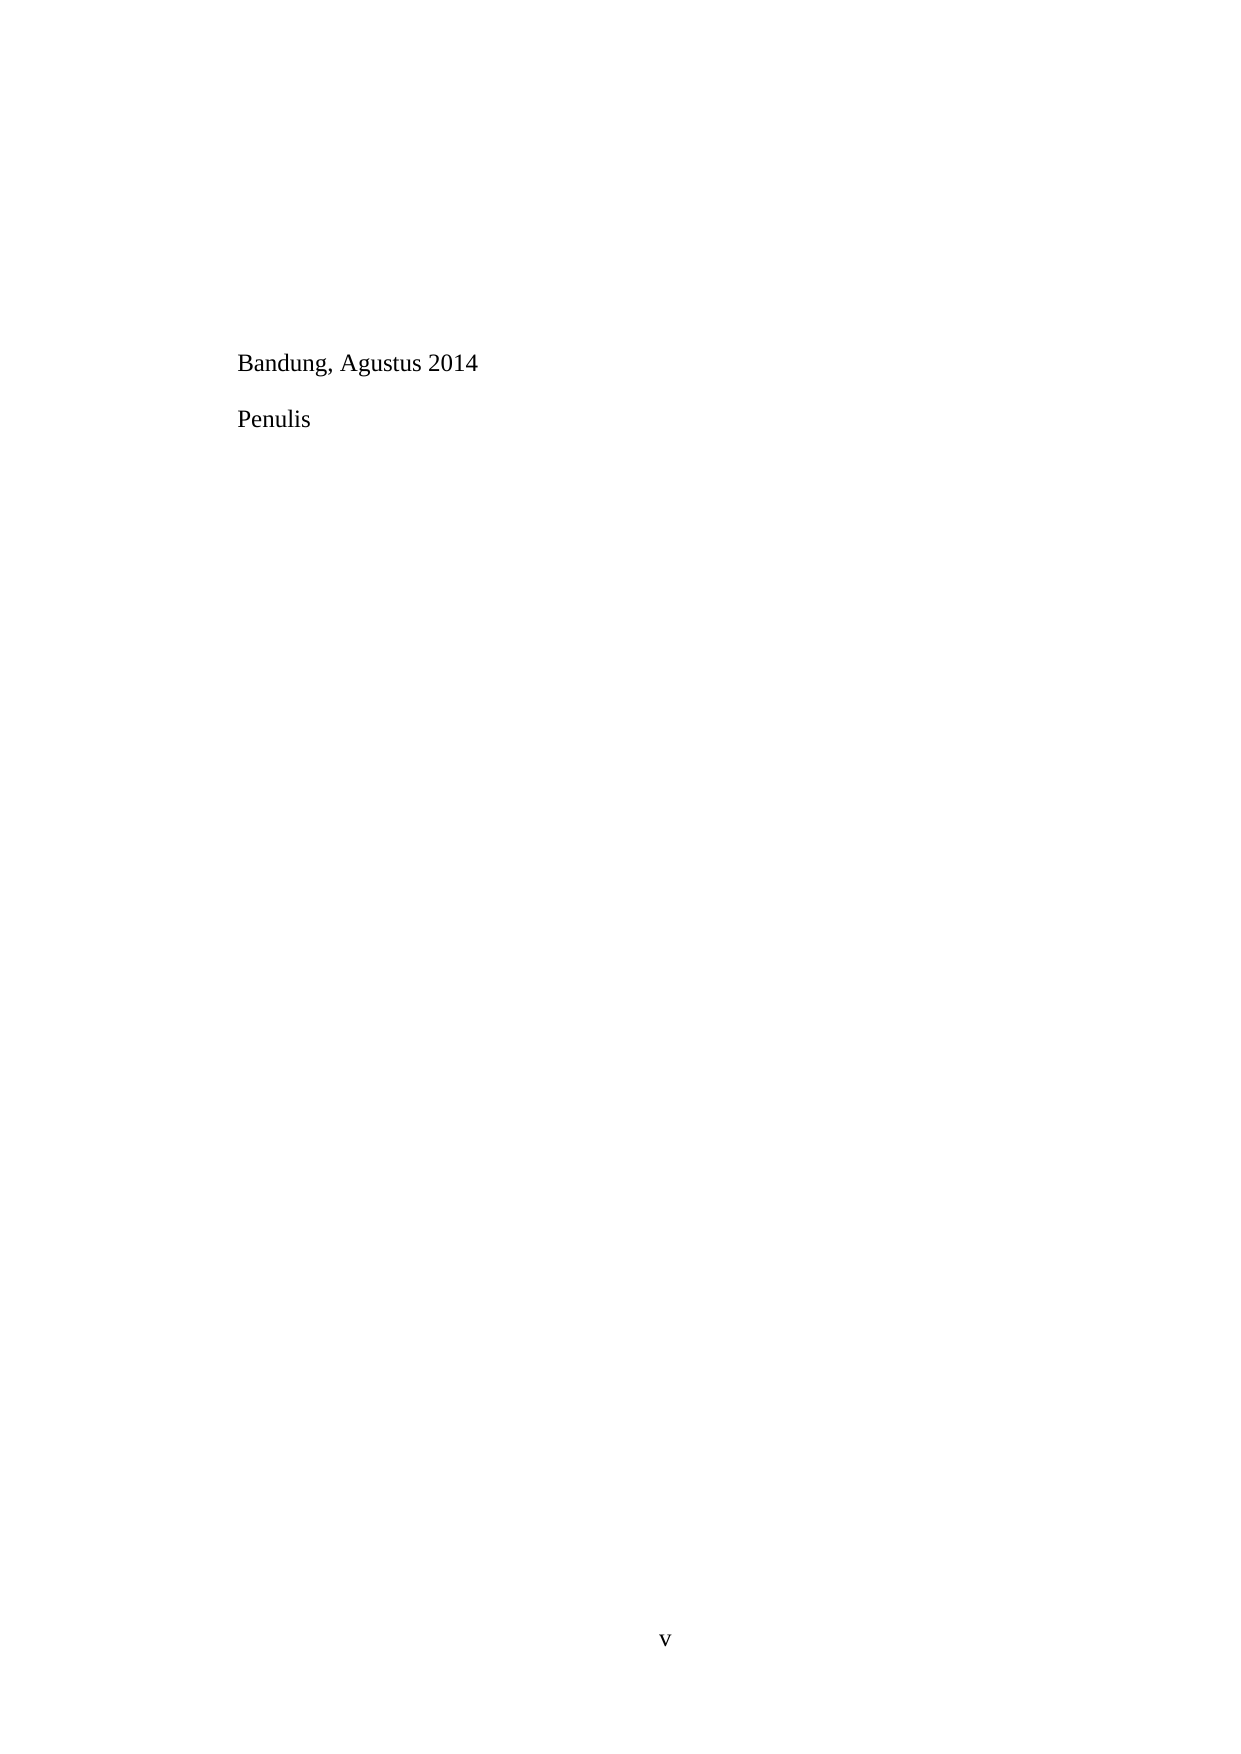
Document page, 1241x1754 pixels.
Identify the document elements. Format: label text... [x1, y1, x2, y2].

text Bandung, Agustus 2014 [237, 348, 1093, 377]
text Penulis [237, 404, 1093, 433]
